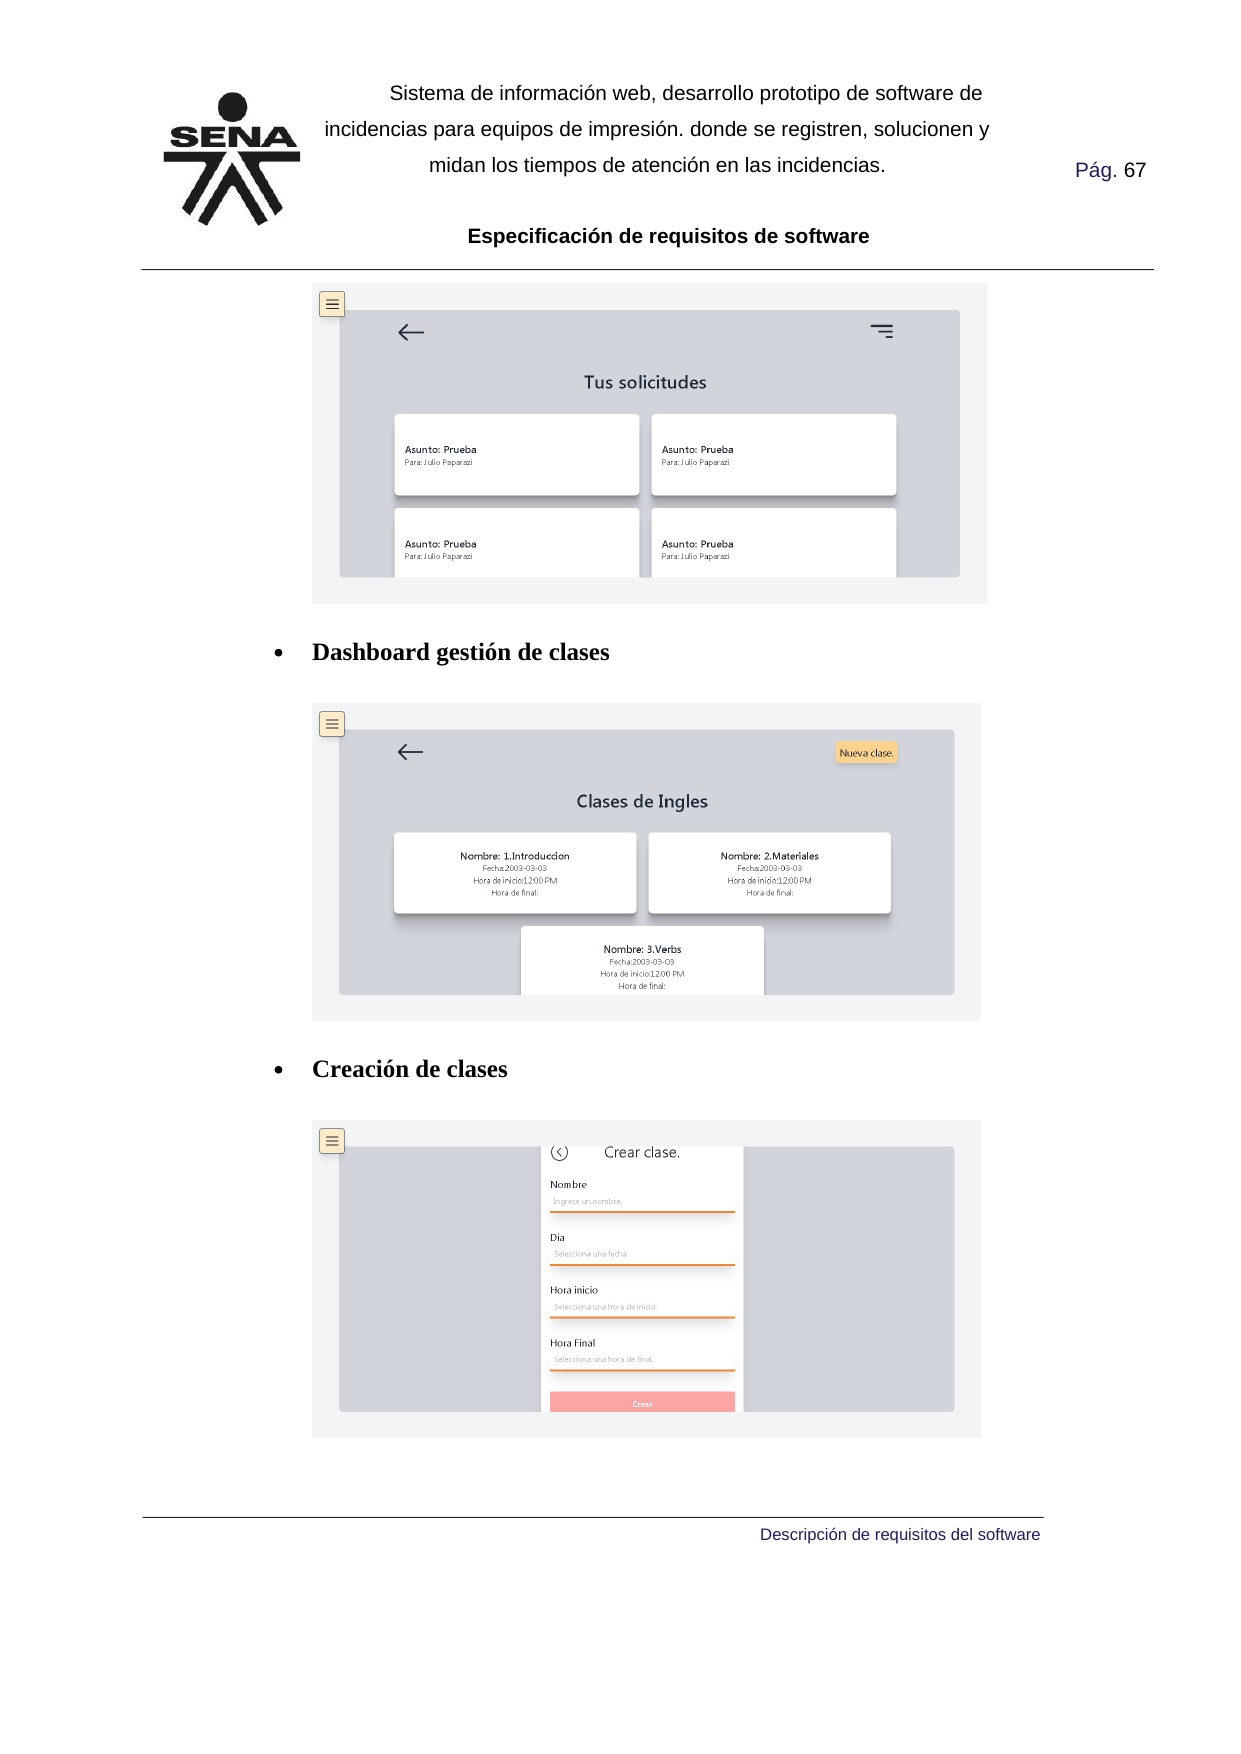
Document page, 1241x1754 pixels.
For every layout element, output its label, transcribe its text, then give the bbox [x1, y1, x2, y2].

picture [311, 703, 982, 1021]
list Dashboard gestión de clases [275, 637, 1092, 665]
list Creación de clases [275, 1054, 1092, 1082]
picture [311, 1120, 982, 1438]
picture [163, 88, 301, 226]
picture [311, 283, 988, 604]
